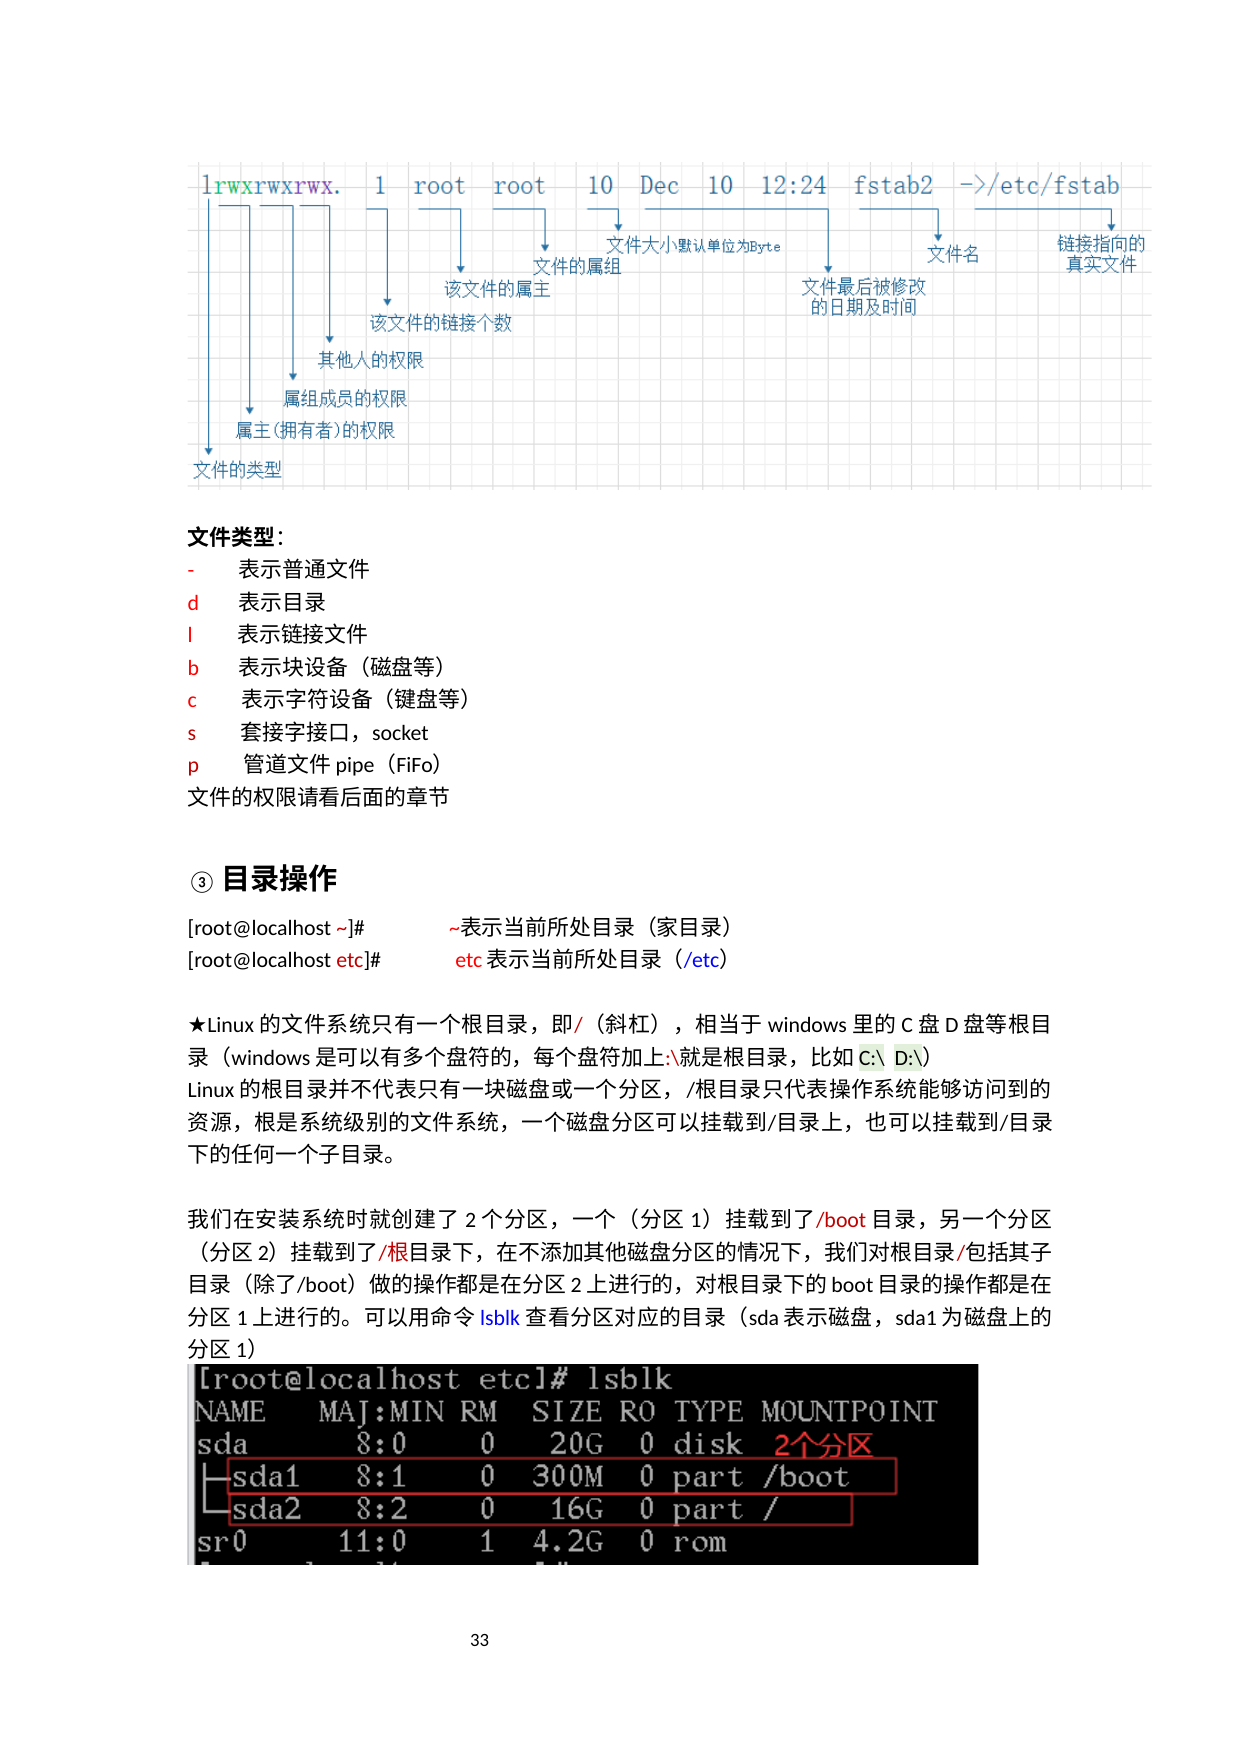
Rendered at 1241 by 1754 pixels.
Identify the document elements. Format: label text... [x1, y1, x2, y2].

text 文件类型： [187, 519, 1053, 552]
text Linux的根目录并不代表只有一块磁盘或一个分区，/根目录只代表操作系统能够访问到的资源，根是系统级别的文件系统，一个磁盘分区可以挂载到/目录上，也可以挂载到/目录下的任何一个子目录。 [187, 1072, 1053, 1169]
text p 管道文件pipe（FiFo） [187, 747, 1053, 779]
picture [187, 1364, 979, 1565]
text [root@localhost etc]# etc表示当前所处目录（/etc） [187, 942, 1053, 974]
text 我们在安装系统时就创建了2个分区，一个（分区1）挂载到了/boot目录，另一个分区（分区2）挂载到了/根目录下，在不添加其他磁盘分区的情况下，我们对根目录/包括其子目录（除了/boot）做的操作都是在分区2上进行的，对根目录下的boot目录的操作都是在分区1上进行的。可以用命令lsblk 查看分区对应的目录（sda表示磁盘，sda1为磁盘上的分区1） [187, 1202, 1053, 1364]
text ③目录操作 [187, 844, 1053, 909]
text ★Linux的文件系统只有一个根目录，即/（斜杠），相当于windows里的C盘D盘等根目录（windows是可以有多个盘符的，每个盘符加上:\就是根目录，比如C:\ D:\） [187, 1007, 1053, 1072]
text - 表示普通文件 [187, 552, 1053, 584]
text l 表示链接文件 [187, 617, 1053, 649]
text d 表示目录 [187, 584, 1053, 617]
text [root@localhost ~]# ~表示当前所处目录（家目录） [187, 909, 1053, 942]
picture [187, 162, 1152, 490]
text c 表示字符设备（键盘等） [187, 682, 1053, 714]
text b 表示块设备（磁盘等） [187, 649, 1053, 682]
text 文件的权限请看后面的章节 [187, 779, 1053, 812]
text s 套接字接口，socket [187, 714, 1053, 747]
